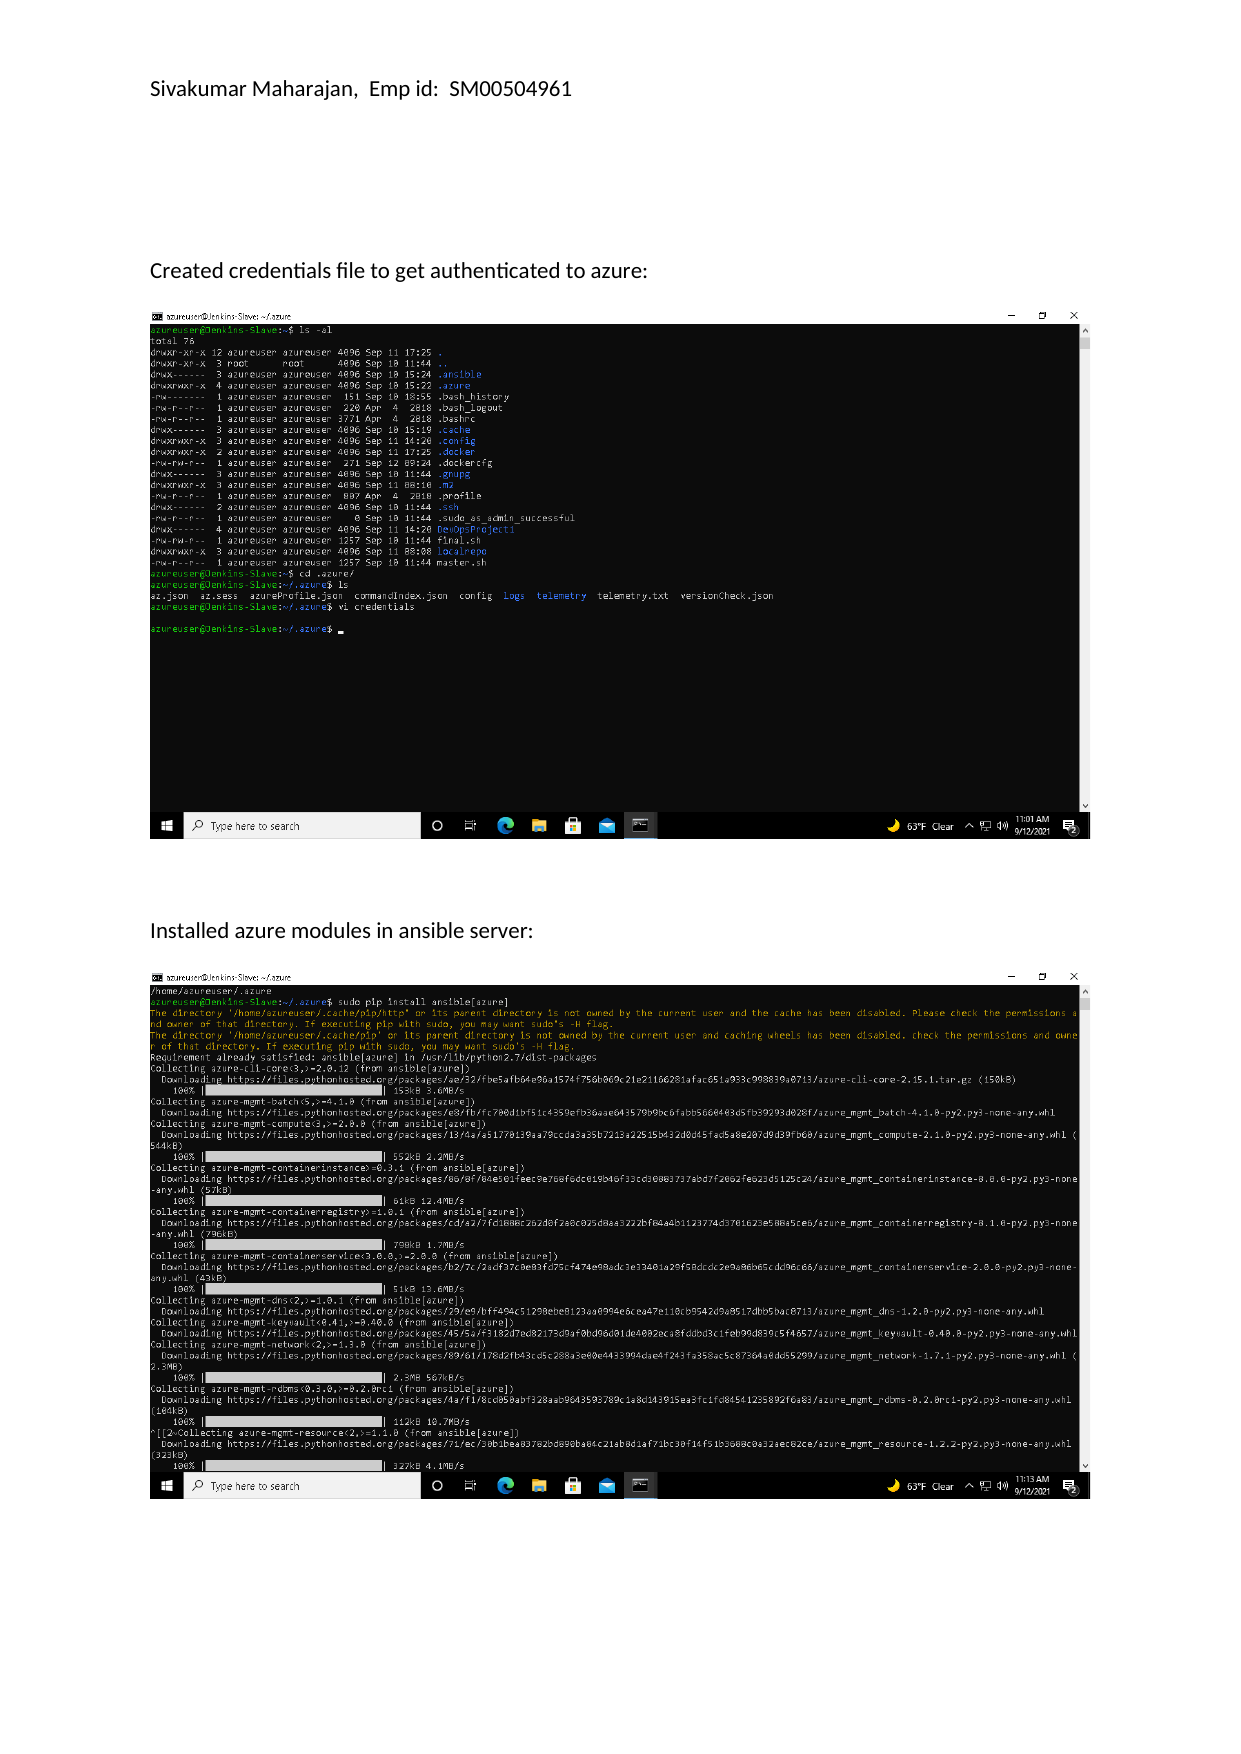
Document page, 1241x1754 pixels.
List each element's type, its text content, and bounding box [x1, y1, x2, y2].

picture [150, 309, 1091, 839]
picture [150, 969, 1091, 1499]
text Installed azure modules in ansible server: [150, 916, 1090, 944]
text Created credentials file to get authenticated to azure: [150, 256, 1090, 284]
